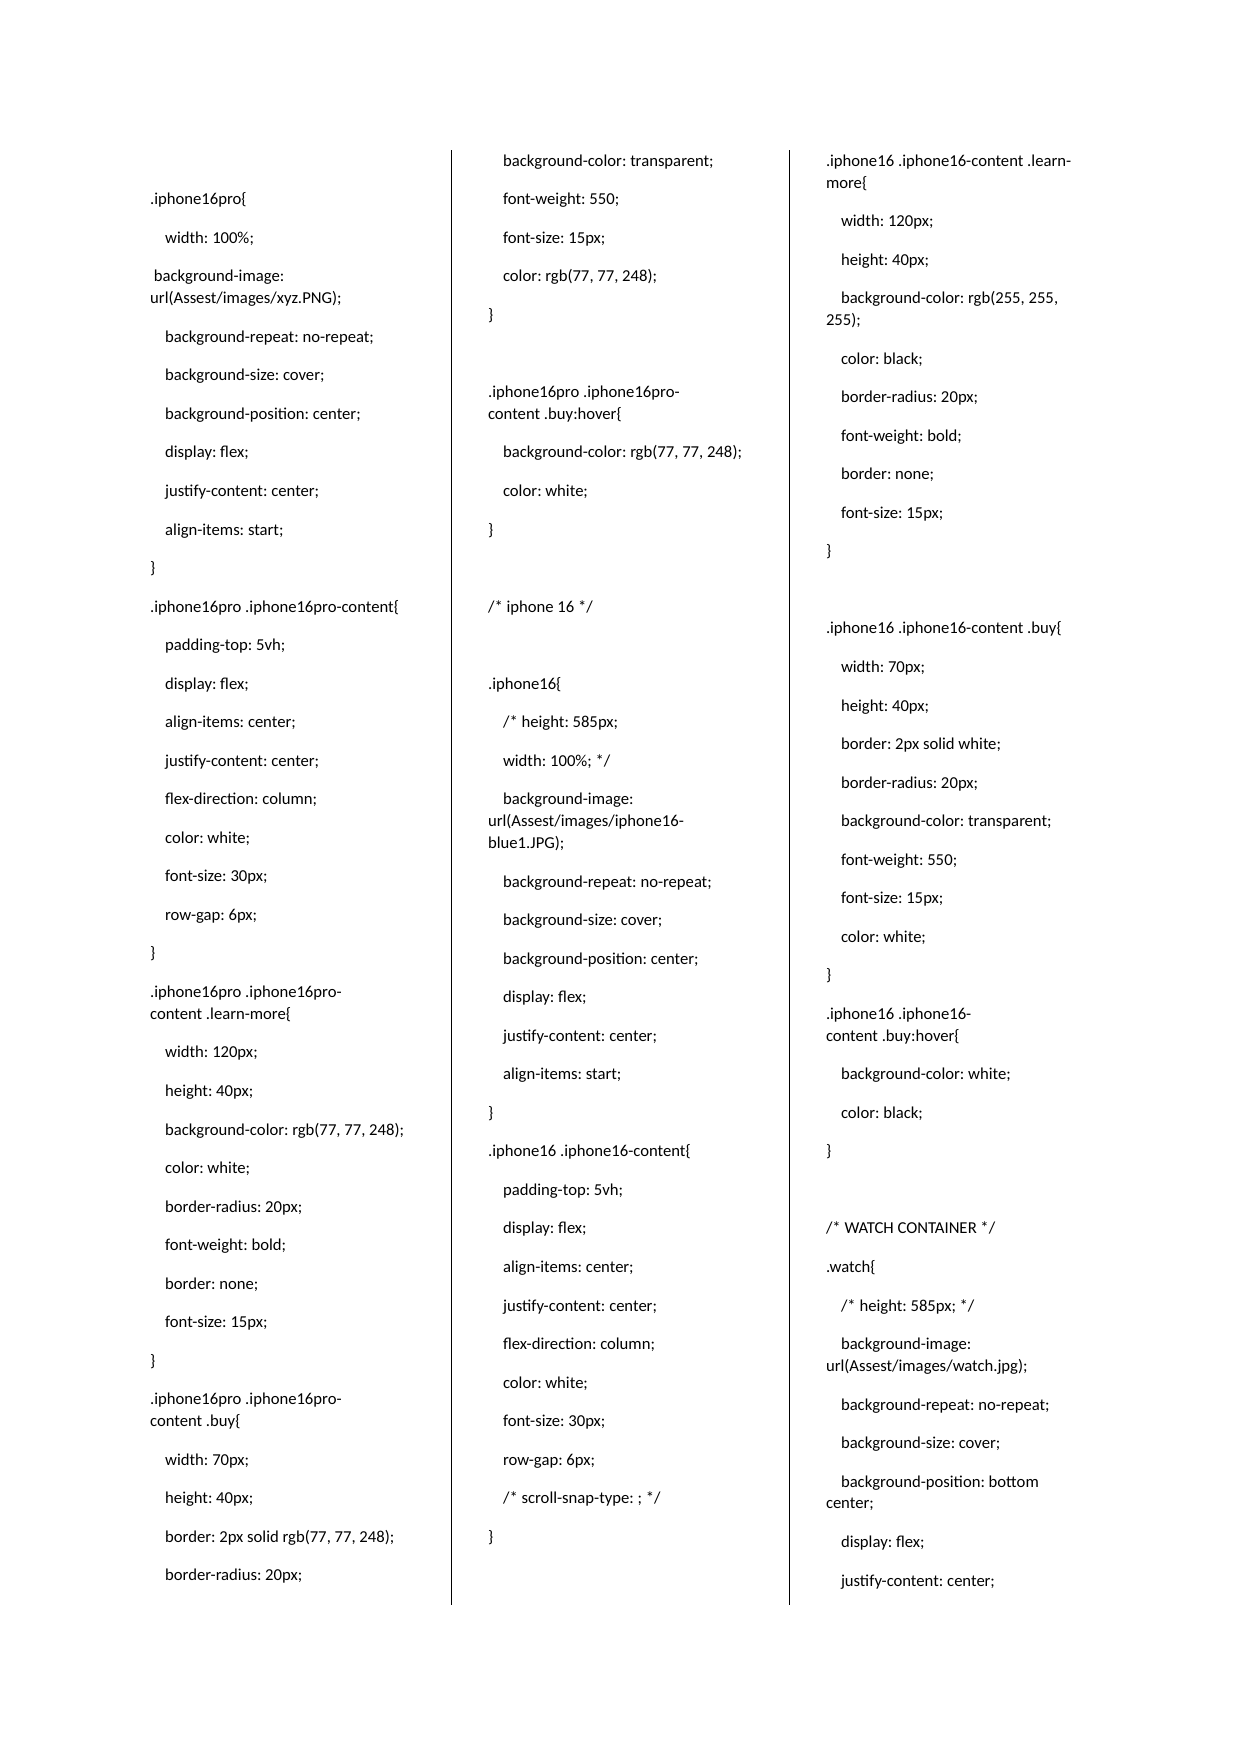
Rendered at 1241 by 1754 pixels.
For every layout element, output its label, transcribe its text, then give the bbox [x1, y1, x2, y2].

text font-size: 15px; [150, 1311, 414, 1332]
text border-radius: 20px; [826, 772, 1090, 792]
text width: 70px; [826, 656, 1090, 677]
text font-weight: 550; [826, 849, 1090, 869]
text font-size: 15px; [826, 502, 1090, 522]
text border-radius: 20px; [826, 386, 1090, 407]
text justify-content: center; [826, 1570, 1090, 1590]
text background-image: url(Assest/images/watch.jpg); [826, 1333, 1090, 1376]
text border-radius: 20px; [150, 1196, 414, 1216]
text .iphone16{ [488, 673, 752, 693]
text } [488, 519, 752, 539]
text background-repeat: no-repeat; [150, 326, 414, 346]
text display: flex; [150, 442, 414, 462]
text .iphone16 .iphone16-content .learn-more{ [826, 150, 1090, 192]
text .iphone16 .iphone16-content .buy{ [826, 618, 1090, 638]
text } [826, 964, 1090, 985]
text } [488, 1526, 752, 1546]
text .iphone16 .iphone16-content{ [488, 1141, 752, 1161]
text } [826, 541, 1090, 561]
text align-items: center; [488, 1256, 752, 1277]
text background-position: bottom center; [826, 1471, 1090, 1513]
text color: rgb(77, 77, 248); [488, 266, 752, 286]
text font-size: 30px; [150, 866, 414, 886]
text .watch{ [826, 1256, 1090, 1277]
text display: flex; [488, 986, 752, 1007]
text padding-top: 5vh; [488, 1179, 752, 1199]
text justify-content: center; [488, 1295, 752, 1315]
text color: black; [826, 1102, 1090, 1122]
text background-repeat: no-repeat; [826, 1394, 1090, 1414]
text border-radius: 20px; [150, 1564, 414, 1585]
text /* iphone 16 */ [488, 596, 752, 616]
text .iphone16pro .iphone16pro-content .buy:hover{ [488, 381, 752, 423]
text background-repeat: no-repeat; [488, 871, 752, 891]
text flex-direction: column; [150, 788, 414, 809]
text background-color: rgb(255, 255, 255); [826, 287, 1090, 330]
text justify-content: center; [488, 1025, 752, 1045]
text background-color: rgb(77, 77, 248); [488, 442, 752, 462]
text background-position: center; [488, 948, 752, 968]
text font-weight: bold; [150, 1234, 414, 1255]
text display: flex; [488, 1218, 752, 1238]
text /* height: 585px; */ [826, 1295, 1090, 1315]
text justify-content: center; [150, 750, 414, 770]
text flex-direction: column; [488, 1333, 752, 1354]
text width: 120px; [150, 1042, 414, 1062]
text font-size: 15px; [826, 887, 1090, 908]
text } [826, 1141, 1090, 1161]
text justify-content: center; [150, 480, 414, 501]
text display: flex; [826, 1531, 1090, 1552]
text color: black; [826, 348, 1090, 368]
text border: 2px solid rgb(77, 77, 248); [150, 1526, 414, 1546]
text color: white; [488, 480, 752, 501]
text .iphone16pro{ [150, 188, 414, 209]
text .iphone16pro .iphone16pro-content{ [150, 596, 414, 616]
text /* WATCH CONTAINER */ [826, 1218, 1090, 1238]
text background-size: cover; [488, 909, 752, 930]
text row-gap: 6px; [488, 1449, 752, 1469]
text } [150, 943, 414, 963]
text row-gap: 6px; [150, 904, 414, 924]
text display: flex; [150, 673, 414, 693]
text background-size: cover; [150, 364, 414, 385]
text background-size: cover; [826, 1432, 1090, 1453]
text /* height: 585px; [488, 711, 752, 732]
text color: white; [150, 827, 414, 847]
text color: white; [488, 1372, 752, 1392]
text width: 120px; [826, 210, 1090, 231]
text width: 70px; [150, 1449, 414, 1469]
text padding-top: 5vh; [150, 634, 414, 655]
text border: none; [150, 1273, 414, 1293]
text width: 100%; [150, 227, 414, 247]
text background-position: center; [150, 403, 414, 423]
text border: none; [826, 463, 1090, 484]
text align-items: center; [150, 711, 414, 732]
text .iphone16pro .iphone16pro-content .learn-more{ [150, 981, 414, 1023]
text height: 40px; [826, 695, 1090, 715]
text align-items: start; [150, 519, 414, 539]
text align-items: start; [488, 1063, 752, 1084]
text height: 40px; [150, 1080, 414, 1101]
text .iphone16pro .iphone16pro-content .buy{ [150, 1388, 414, 1431]
text color: white; [826, 926, 1090, 946]
text } [488, 1102, 752, 1122]
text font-size: 30px; [488, 1410, 752, 1431]
text background-color: transparent; [488, 150, 752, 170]
text background-image: url(Assest/images/xyz.PNG); [150, 266, 414, 308]
text } [150, 557, 414, 578]
text background-color: white; [826, 1063, 1090, 1084]
text height: 40px; [826, 249, 1090, 269]
text background-color: rgb(77, 77, 248); [150, 1119, 414, 1139]
text height: 40px; [150, 1487, 414, 1508]
text .iphone16 .iphone16-content .buy:hover{ [826, 1003, 1090, 1045]
text font-weight: 550; [488, 188, 752, 209]
text /* scroll-snap-type: ; */ [488, 1487, 752, 1508]
text } [488, 304, 752, 324]
text color: white; [150, 1157, 414, 1178]
text width: 100%; */ [488, 750, 752, 770]
text } [150, 1350, 414, 1370]
text font-weight: bold; [826, 425, 1090, 445]
text background-color: transparent; [826, 810, 1090, 831]
text background-image: url(Assest/images/iphone16-blue1.JPG); [488, 788, 752, 853]
text font-size: 15px; [488, 227, 752, 247]
text border: 2px solid white; [826, 733, 1090, 754]
